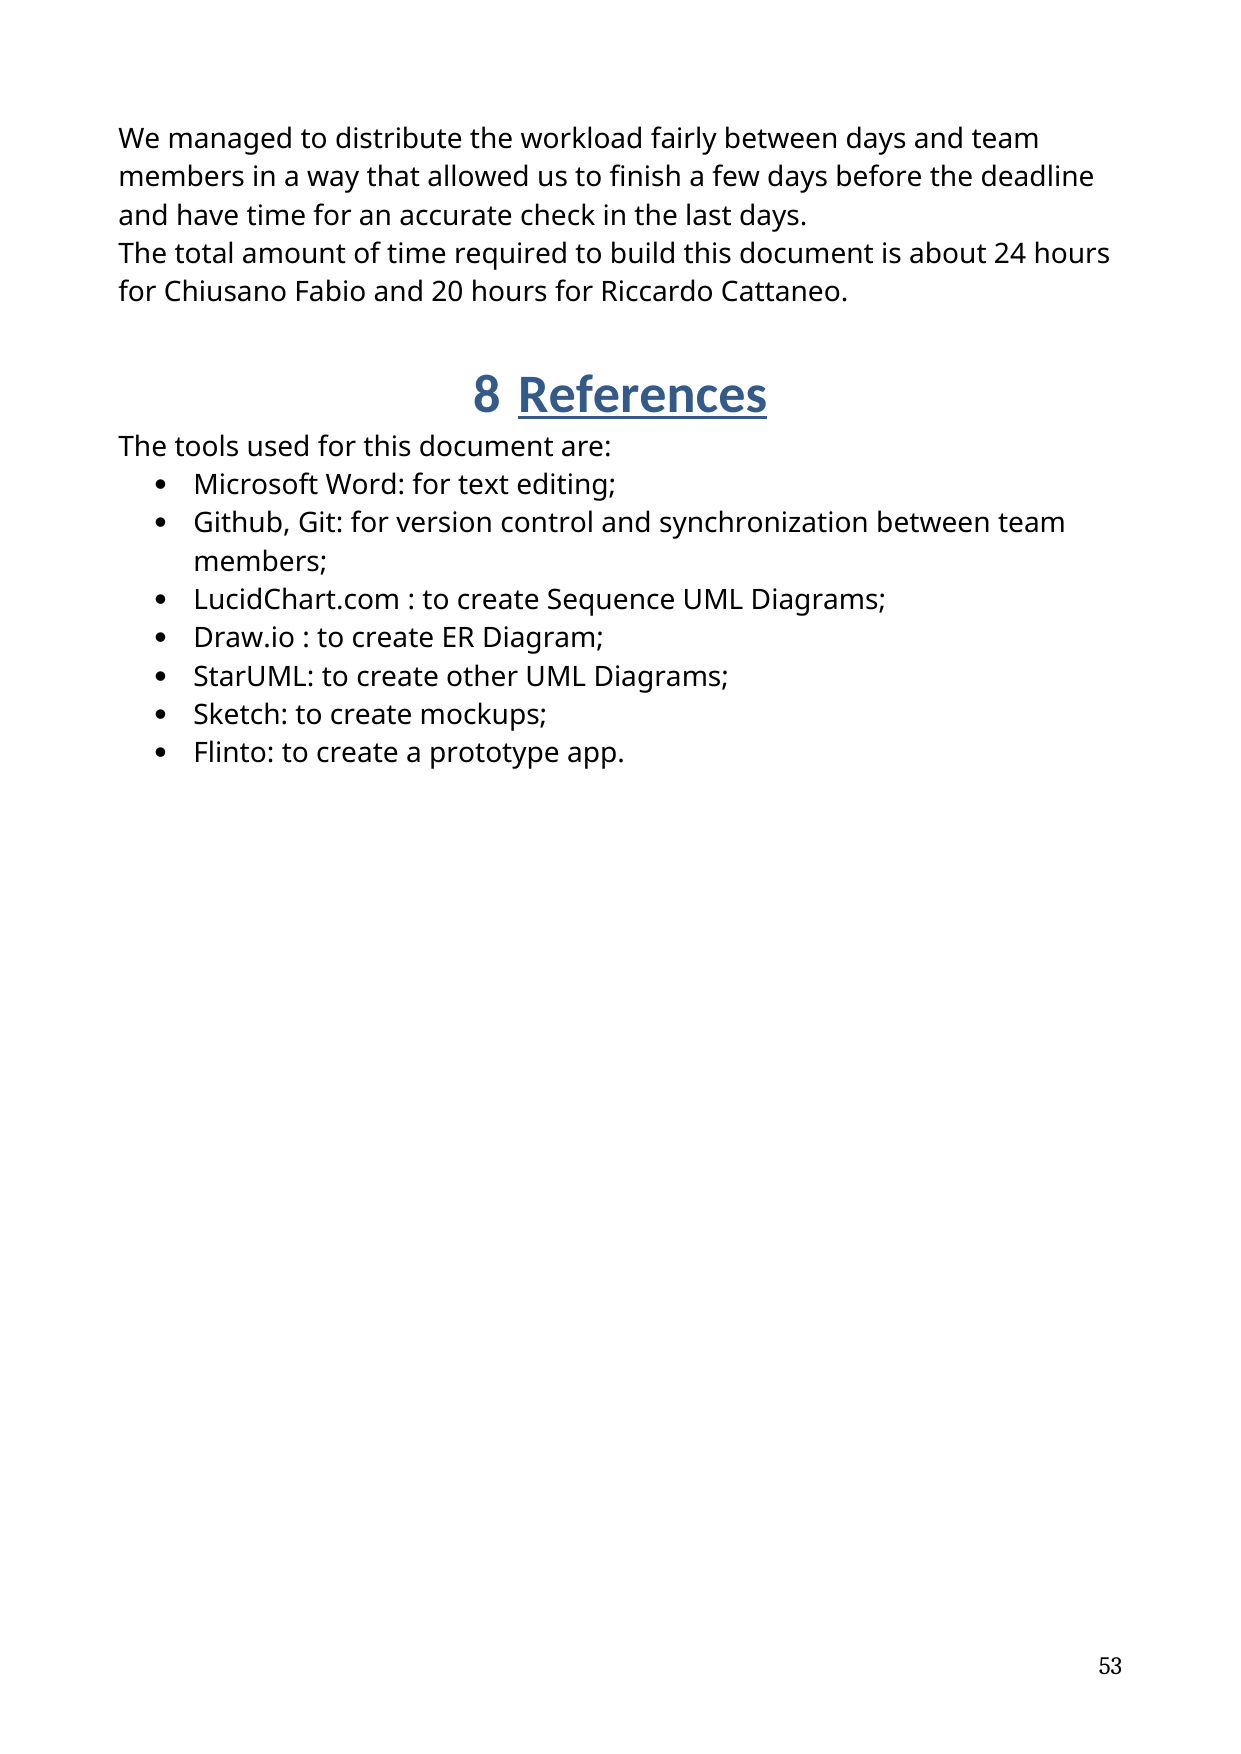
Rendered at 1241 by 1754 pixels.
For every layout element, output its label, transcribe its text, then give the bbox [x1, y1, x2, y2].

subtitle References [118, 360, 1122, 426]
list LucidChart.com : to create Sequence UML Diagrams; [156, 579, 1122, 618]
list Sketch: to create mockups; [156, 694, 1122, 733]
list Github, Git: for version control and synchronization between team members; [156, 503, 1122, 579]
text The total amount of time required to build this document is about 24 hours for Chiusano Fabio and 20 hours for Riccardo Cattaneo. [118, 233, 1122, 310]
text We managed to distribute the workload fairly between days and team members in a way that allowed us to finish a few days before the deadline and have time for an accurate check in the last days. [118, 118, 1122, 233]
list StarUML: to create other UML Diagrams; [156, 656, 1122, 694]
list Draw.io : to create ER Diagram; [156, 618, 1122, 656]
list Flinto: to create a prototype app. [156, 733, 1122, 771]
text The tools used for this document are: [118, 426, 1122, 464]
list Microsoft Word: for text editing; [156, 464, 1122, 503]
